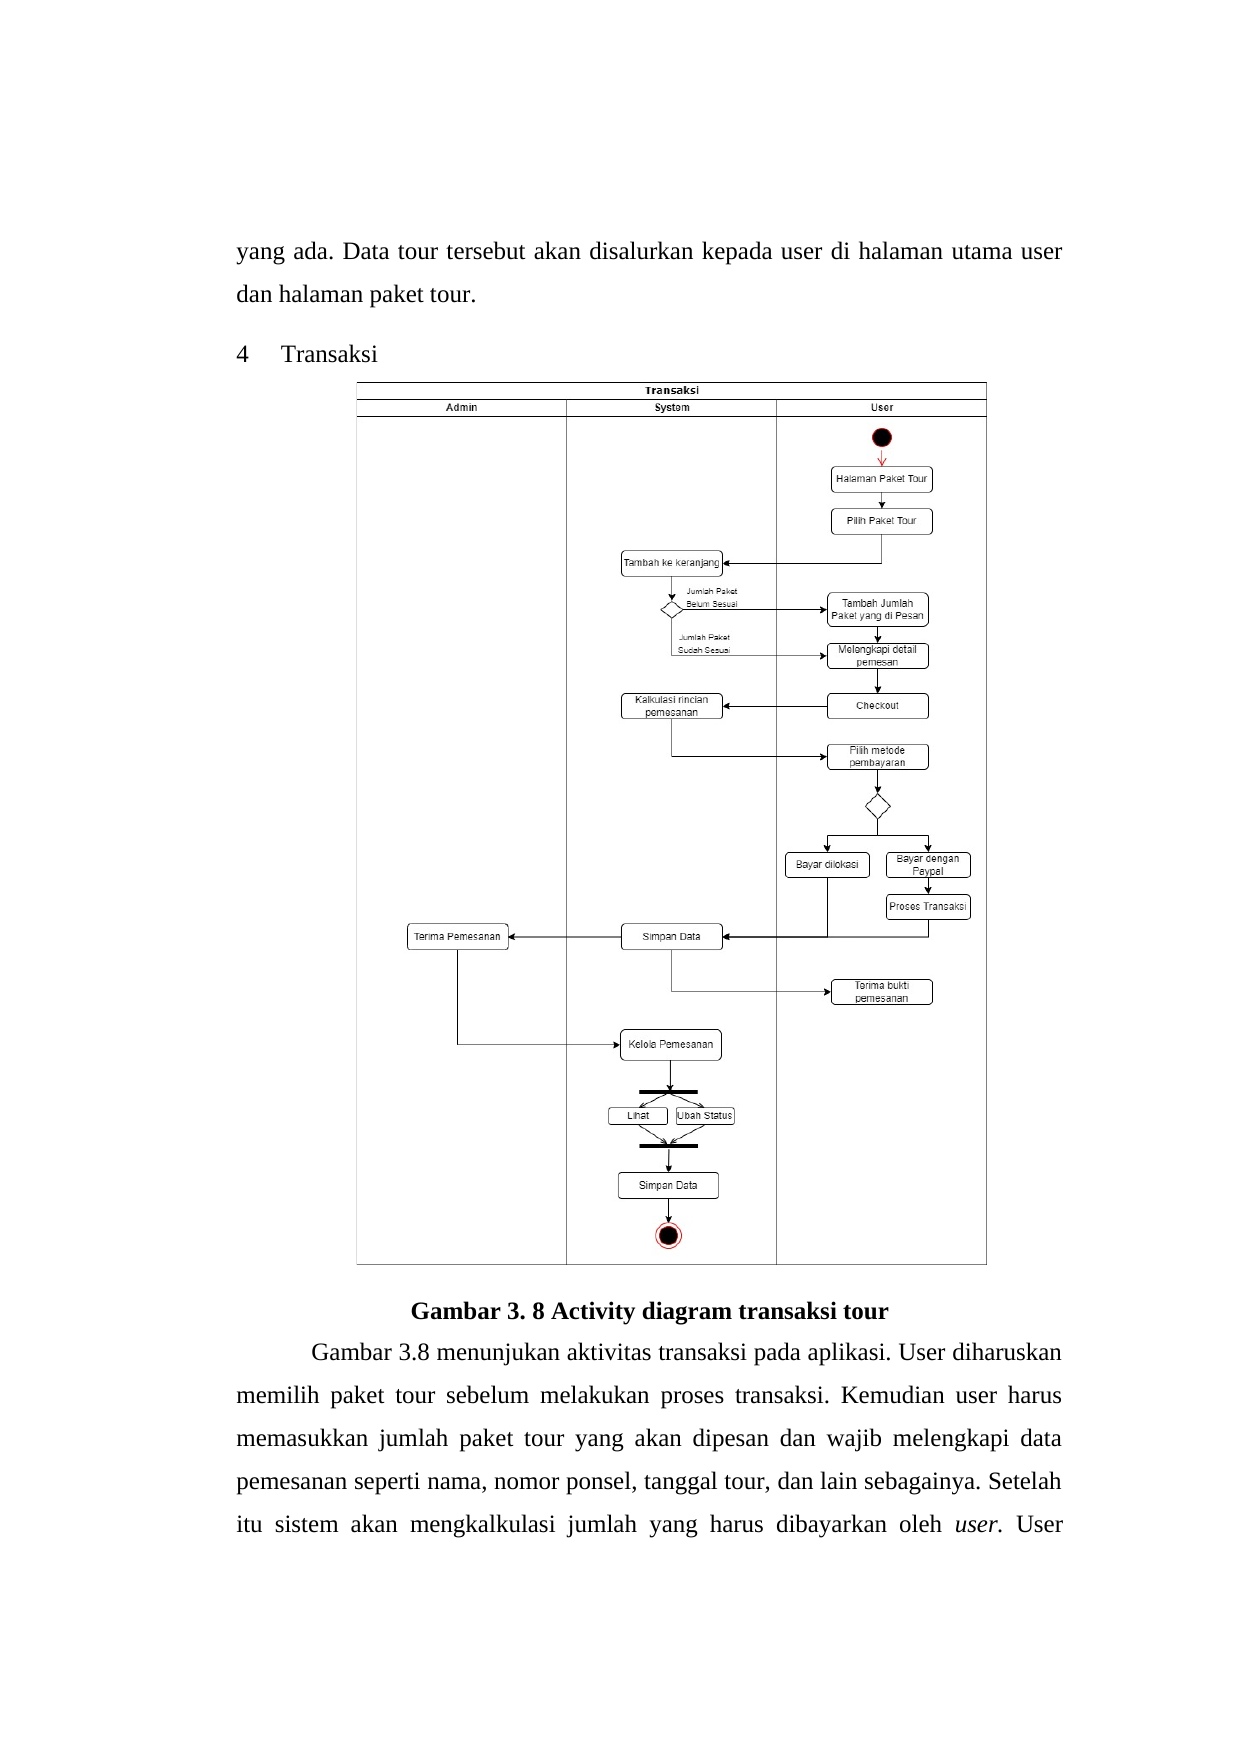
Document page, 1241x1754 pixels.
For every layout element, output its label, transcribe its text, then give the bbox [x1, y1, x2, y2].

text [236, 236, 1063, 308]
list Transaksi [236, 339, 1063, 368]
picture [356, 382, 987, 1265]
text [236, 1337, 1063, 1538]
